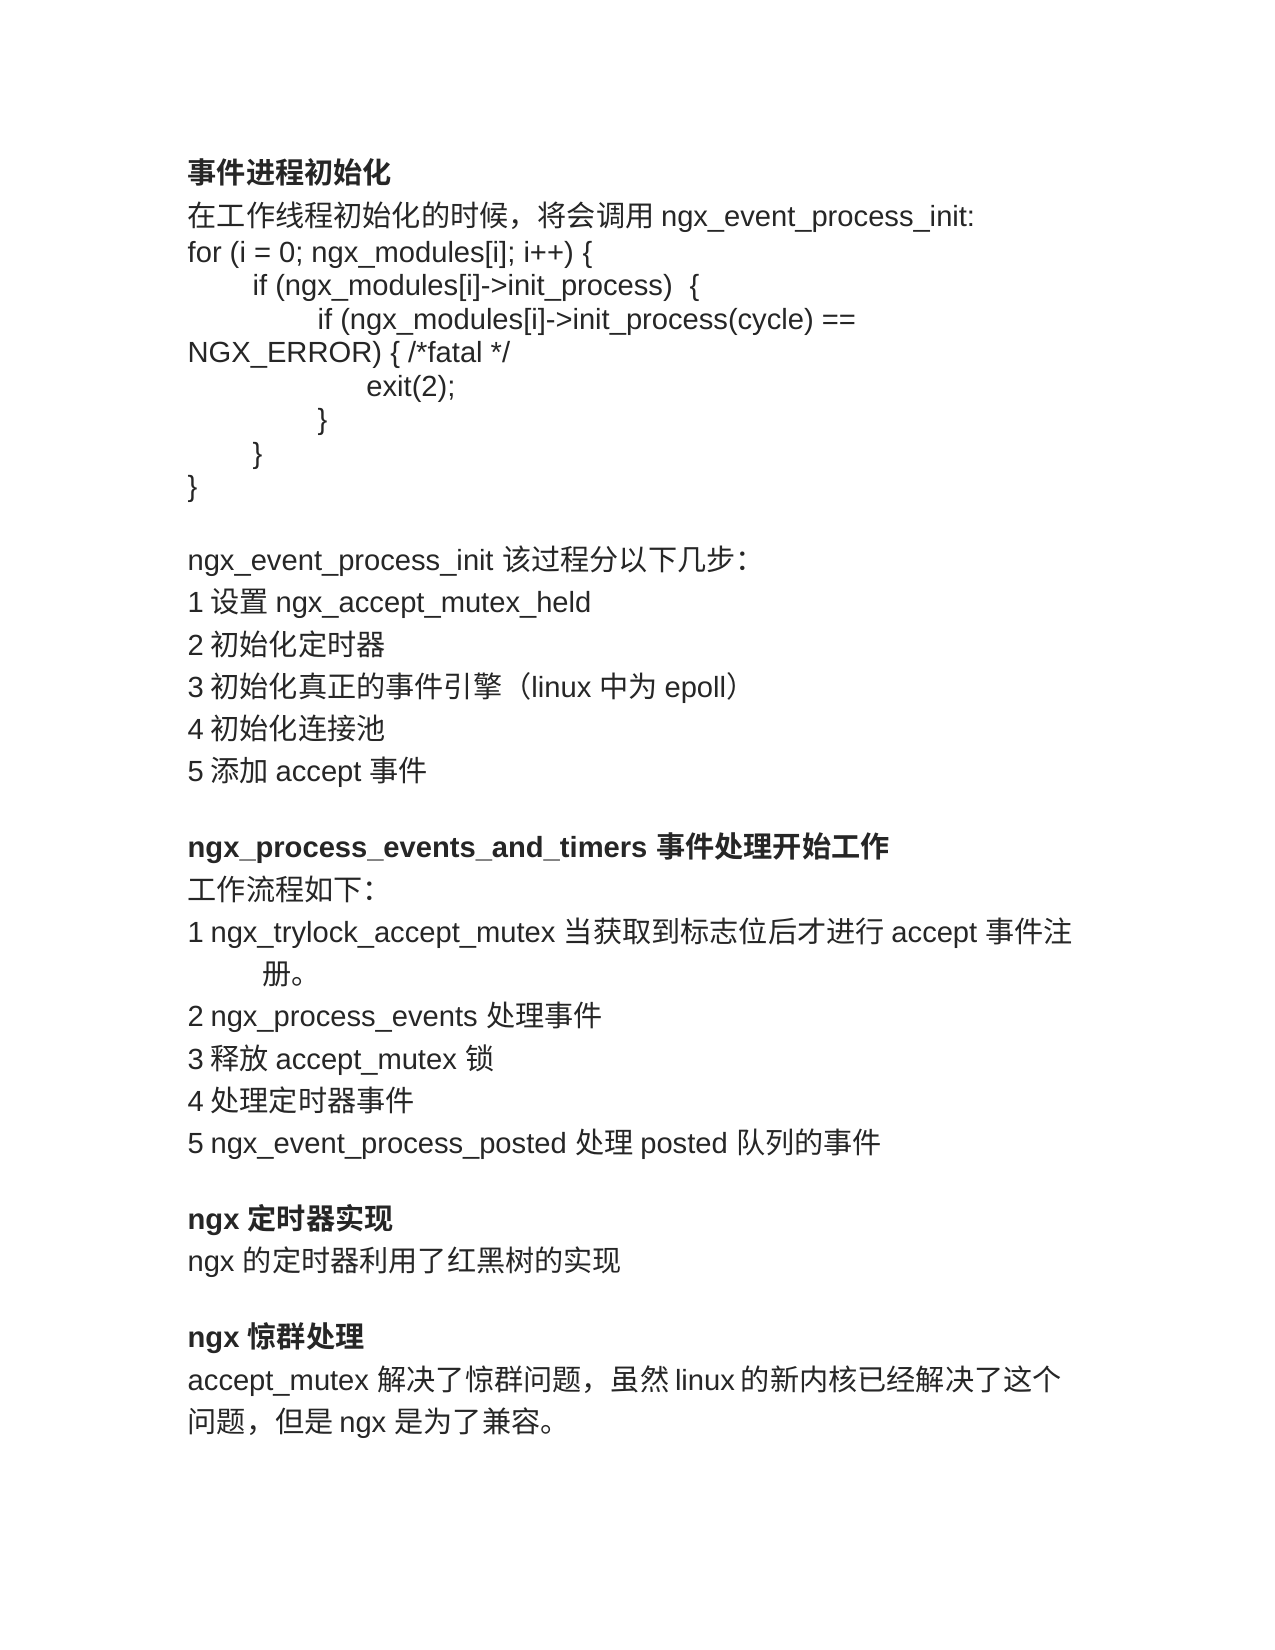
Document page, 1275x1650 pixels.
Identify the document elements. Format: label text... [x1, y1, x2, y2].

list 释放 accept_mutex 锁 [187, 1035, 1087, 1077]
text if (ngx_modules[i]->init_process(cycle) == NGX_ERROR) { /*fatal */ [187, 302, 1087, 369]
list ngx_event_process_posted 处理 posted 队列的事件 [187, 1120, 1087, 1162]
text exit(2); [187, 369, 1087, 402]
text ngx 惊群处理 [187, 1314, 1087, 1356]
text if (ngx_modules[i]->init_process) { [187, 268, 1087, 302]
list 处理定时器事件 [187, 1077, 1087, 1120]
text 在工作线程初始化的时候，将会调用 ngx_event_process_init: [187, 192, 1087, 234]
list 初始化真正的事件引擎（linux 中为 epoll） [187, 663, 1087, 706]
list 初始化连接池 [187, 706, 1087, 748]
list 添加 accept 事件 [187, 748, 1087, 790]
text ngx_event_process_init 该过程分以下几步： [187, 536, 1087, 579]
list 设置 ngx_accept_mutex_held [187, 579, 1087, 621]
text } [187, 402, 1087, 436]
list ngx_trylock_accept_mutex 当获取到标志位后才进行 accept 事件注册。 [187, 908, 1087, 993]
text 事件进程初始化 [187, 150, 1087, 192]
text ngx 定时器实现 [187, 1196, 1087, 1238]
list 初始化定时器 [187, 621, 1087, 663]
list ngx_process_events 处理事件 [187, 993, 1087, 1035]
text 工作流程如下： [187, 866, 1087, 908]
text } [187, 436, 1087, 469]
text for (i = 0; ngx_modules[i]; i++) { [187, 234, 1087, 268]
text } [187, 469, 1087, 503]
text ngx 的定时器利用了红黑树的实现 [187, 1238, 1087, 1280]
text accept_mutex 解决了惊群问题，虽然linux的新内核已经解决了这个问题，但是ngx 是为了兼容。 [187, 1356, 1087, 1441]
text ngx_process_events_and_timers 事件处理开始工作 [187, 824, 1087, 866]
